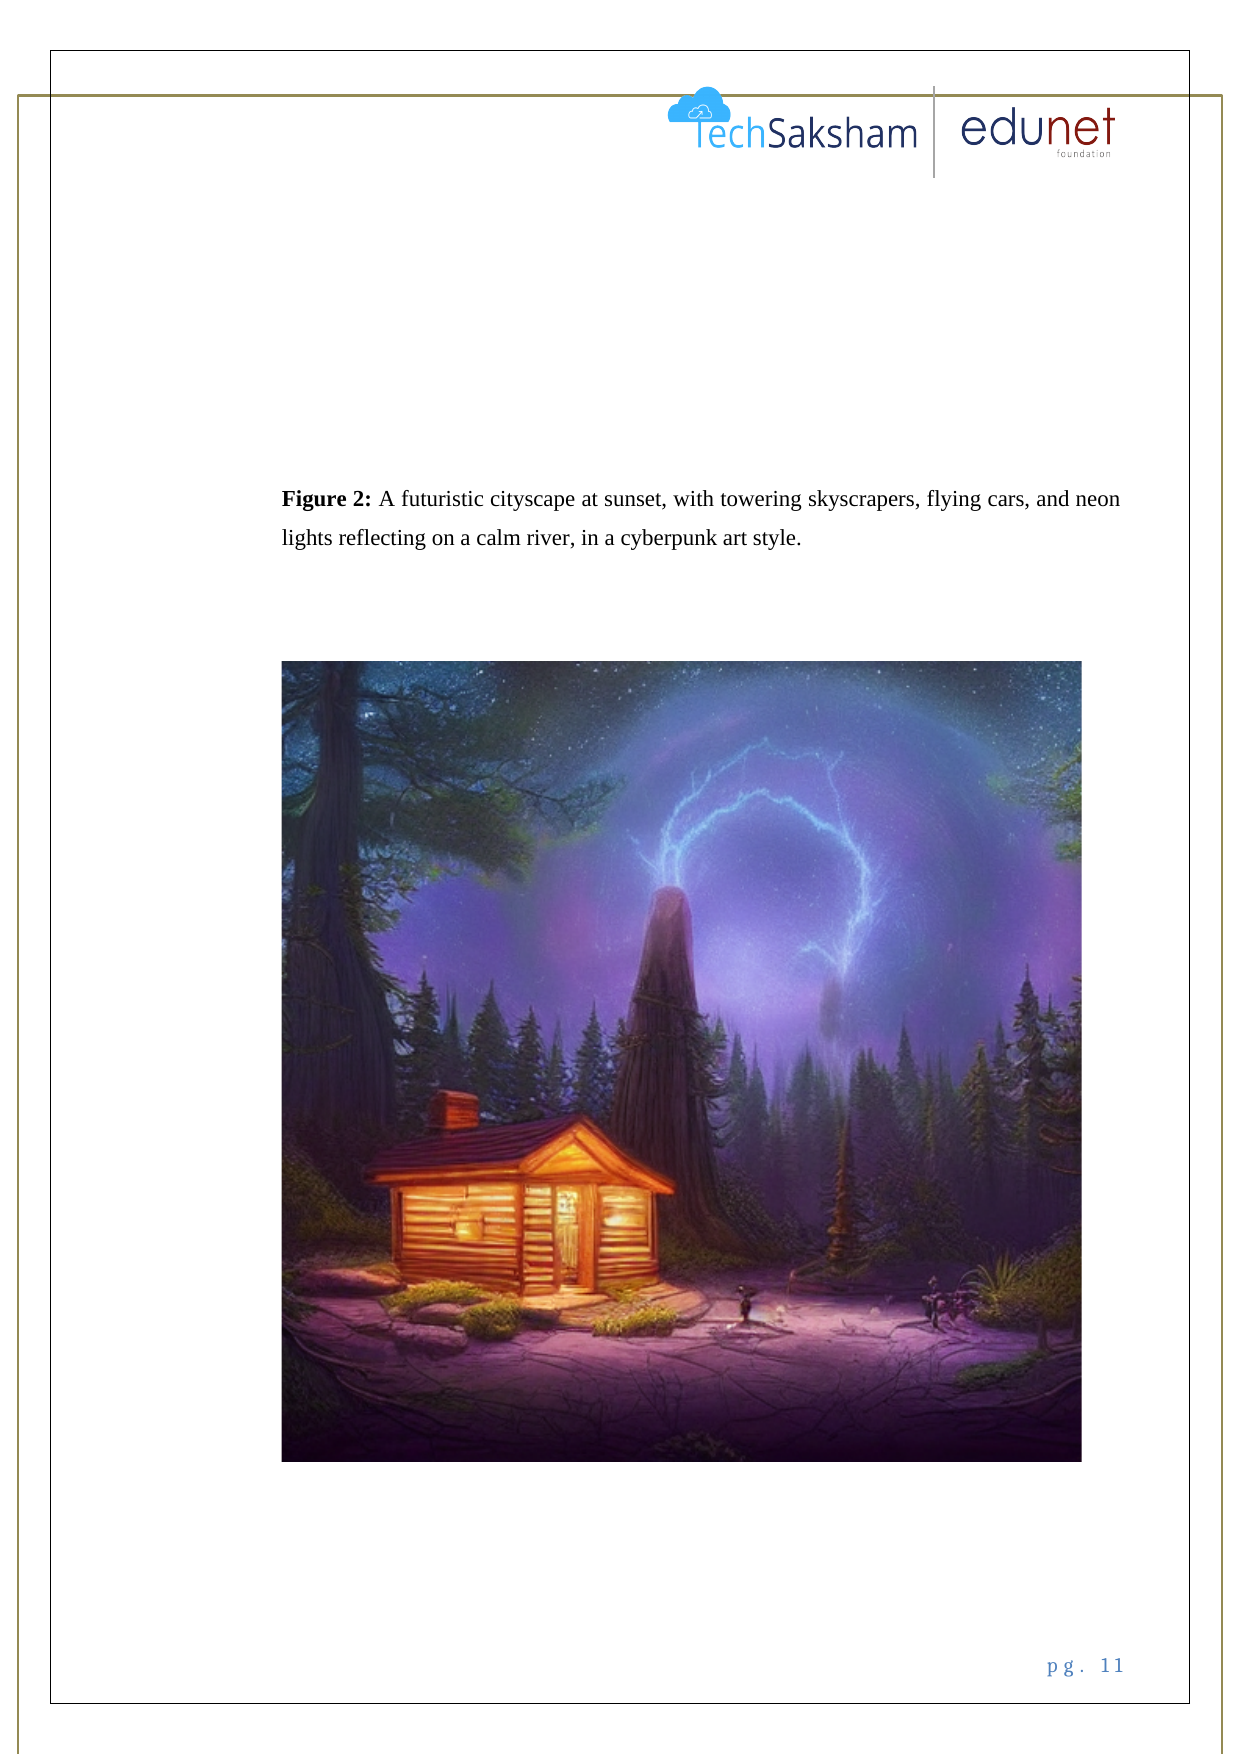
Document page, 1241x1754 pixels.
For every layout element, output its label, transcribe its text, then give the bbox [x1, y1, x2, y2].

picture [281, 661, 1082, 1462]
picture [955, 100, 1122, 164]
text Figure 2: A futuristic cityscape at sunset, with towering skyscrapers, flying cars, and neon lights reflecting on a calm river, in a cyberpunk art style. [282, 485, 1122, 551]
picture [662, 79, 923, 154]
